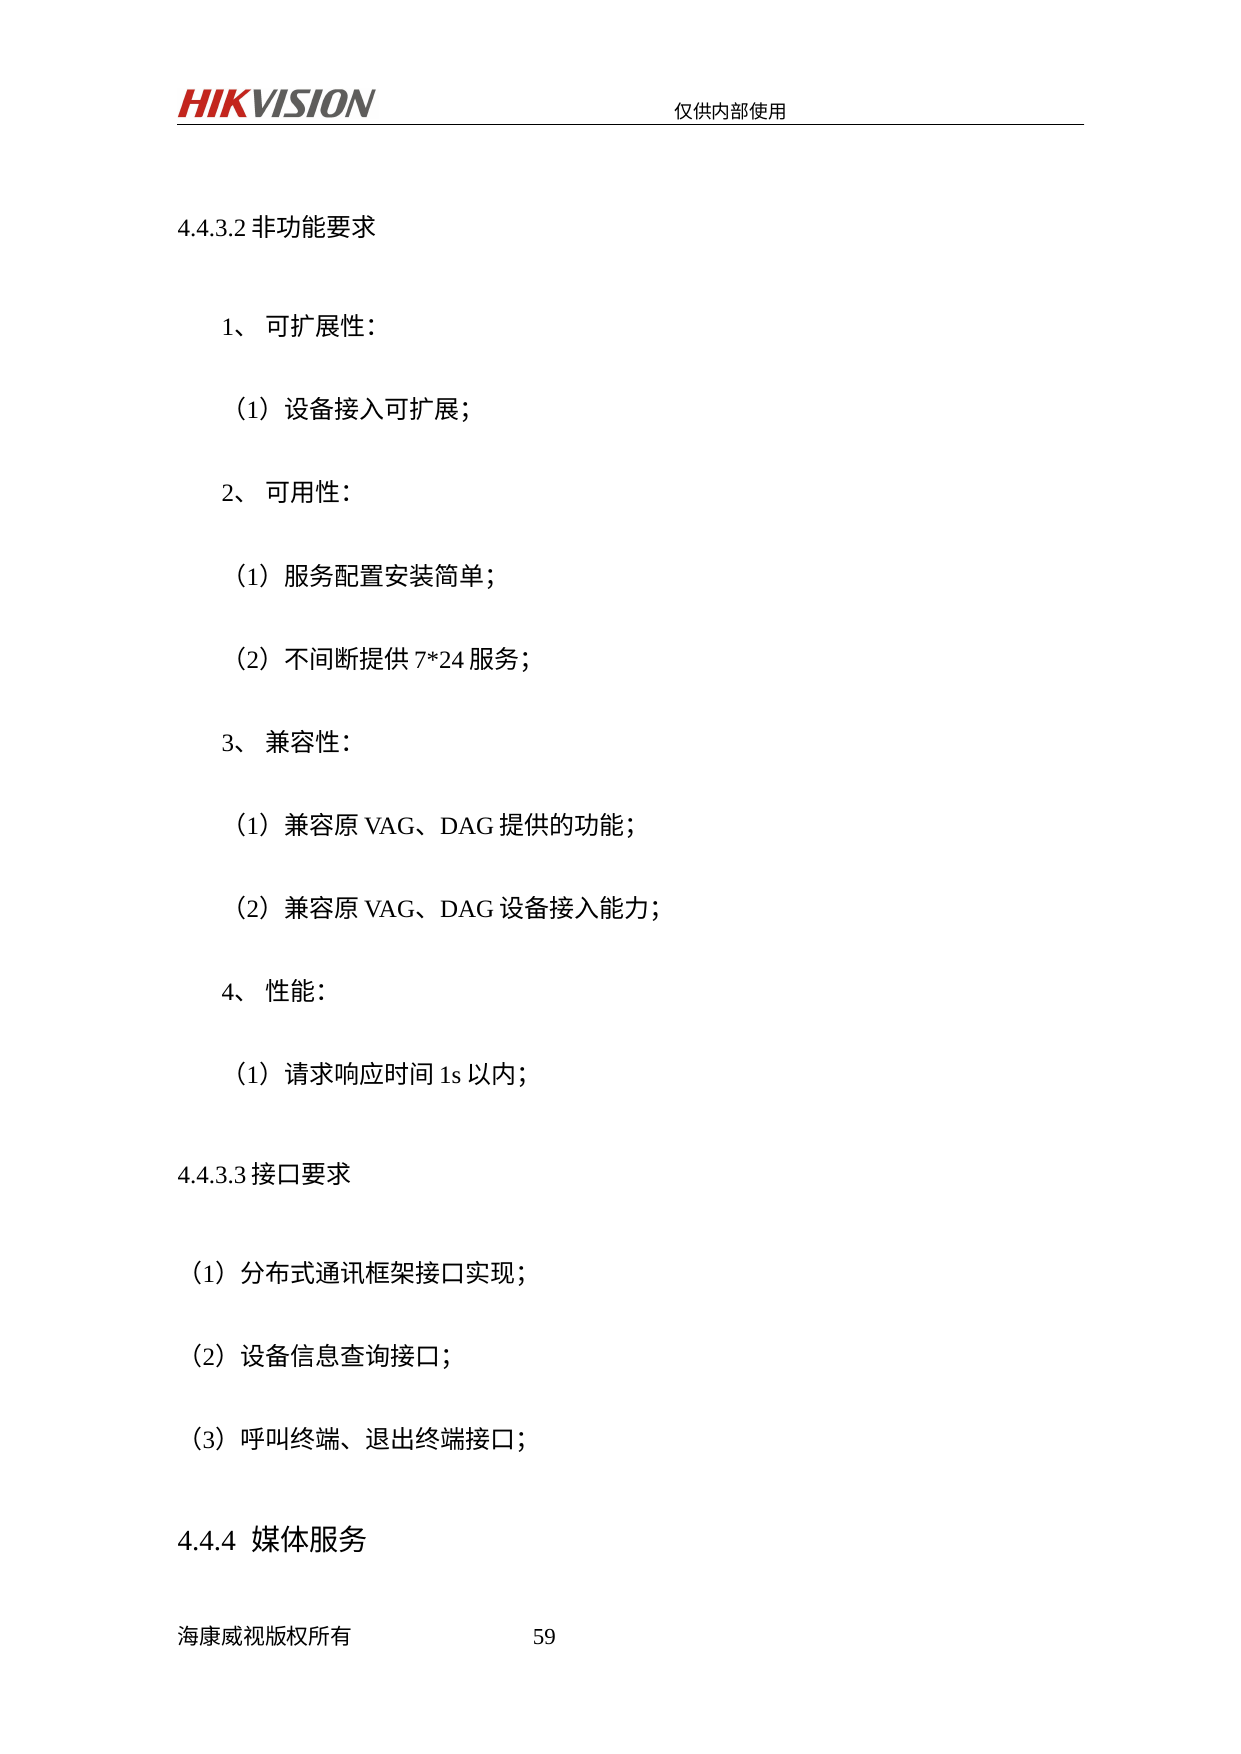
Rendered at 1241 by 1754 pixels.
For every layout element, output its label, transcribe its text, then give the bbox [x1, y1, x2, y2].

text 接口要求 [177, 1140, 1122, 1205]
text （2）设备信息查询接口； [177, 1322, 1122, 1387]
list 可扩展性： [192, 292, 1122, 357]
list 性能： [192, 957, 1122, 1022]
text （2）兼容原VAG、DAG设备接入能力； [221, 874, 1122, 939]
text （1）分布式通讯框架接口实现； [177, 1239, 1122, 1304]
text （1）请求响应时间1s以内； [221, 1040, 1122, 1105]
picture [177, 88, 379, 119]
text 非功能要求 [177, 193, 1122, 258]
text （2）不间断提供7*24服务； [221, 625, 1122, 690]
text （1）兼容原VAG、DAG提供的功能； [221, 791, 1122, 856]
text （1）服务配置安装简单； [221, 542, 1122, 607]
list 兼容性： [192, 708, 1122, 773]
text （3）呼叫终端、退出终端接口； [177, 1405, 1122, 1470]
subtitle 媒体服务 [177, 1505, 1122, 1570]
text （1）设备接入可扩展； [221, 375, 1122, 440]
list 可用性： [192, 458, 1122, 523]
